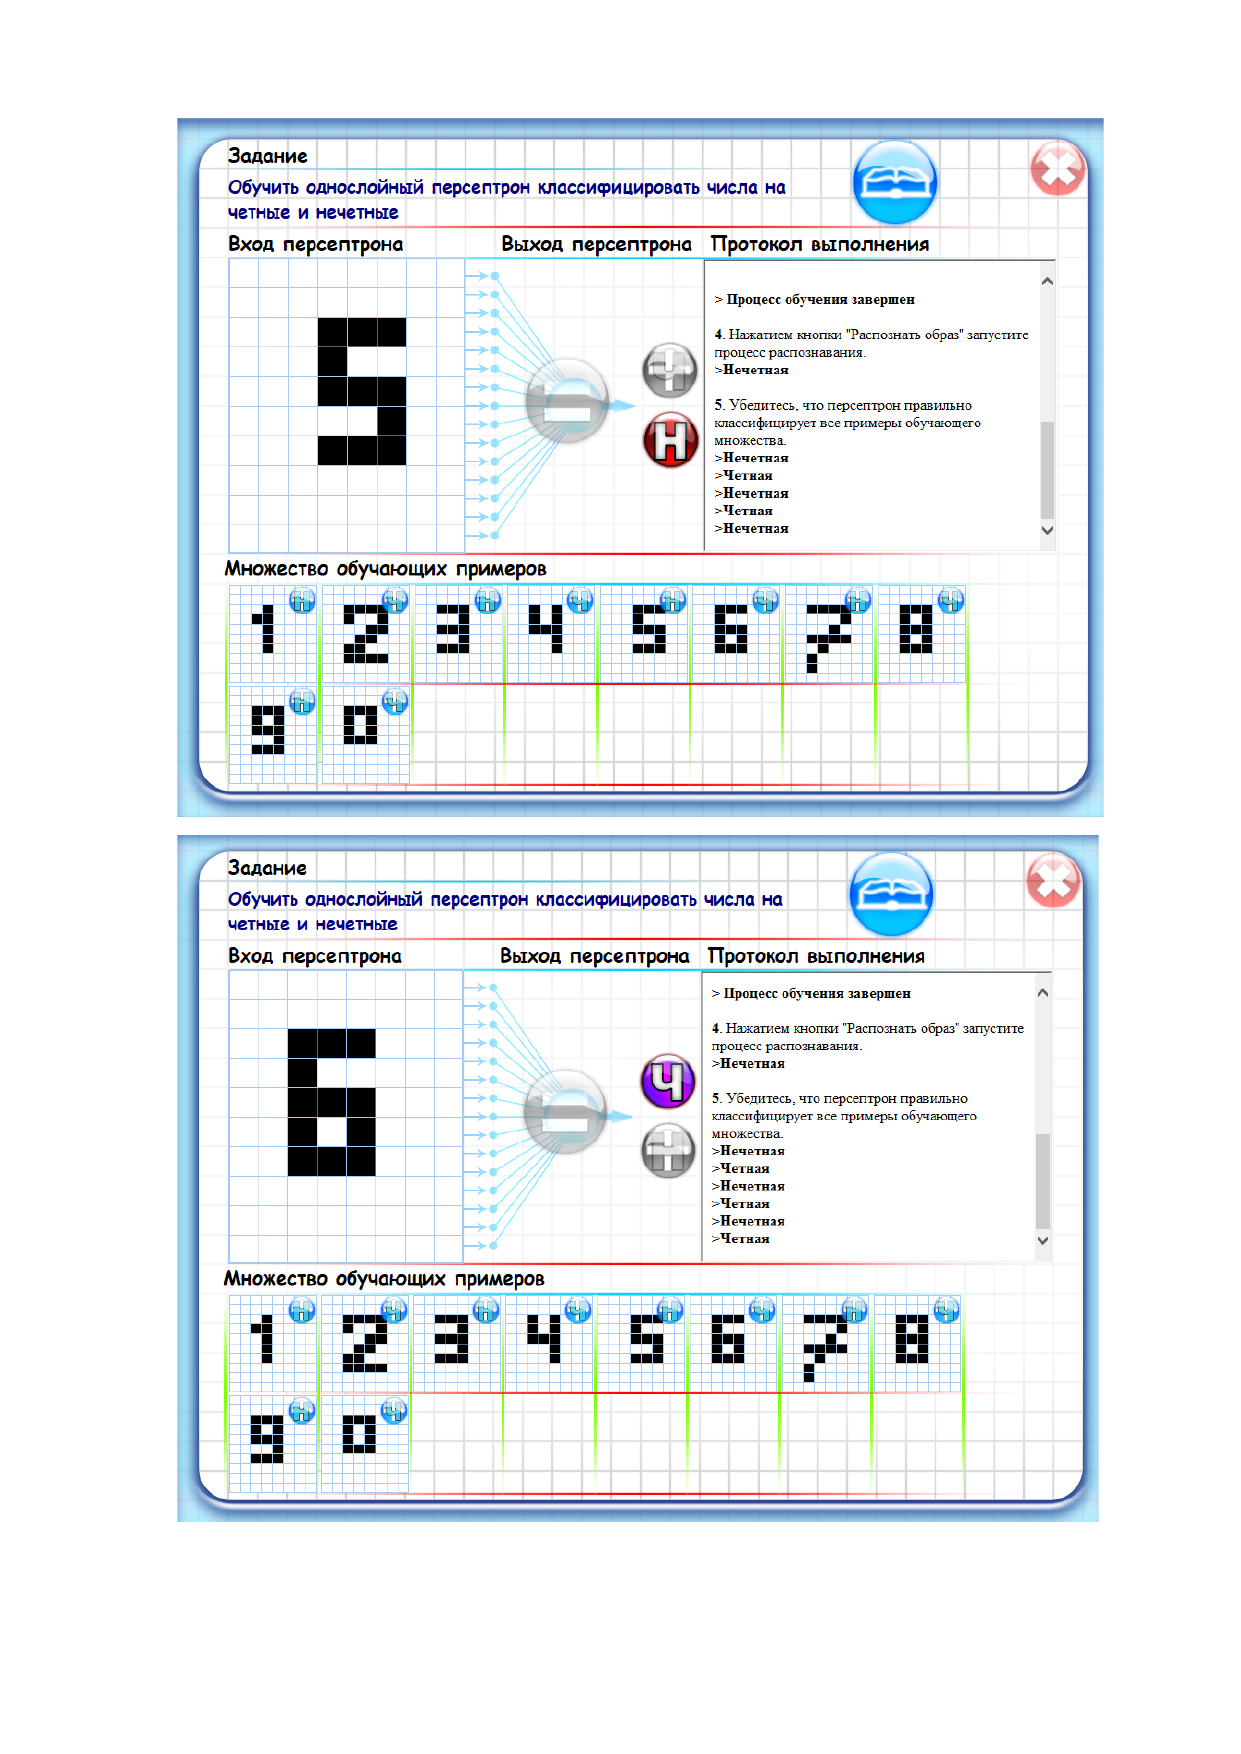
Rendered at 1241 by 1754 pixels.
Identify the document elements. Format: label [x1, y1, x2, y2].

picture [177, 835, 1099, 1522]
picture [177, 118, 1104, 817]
